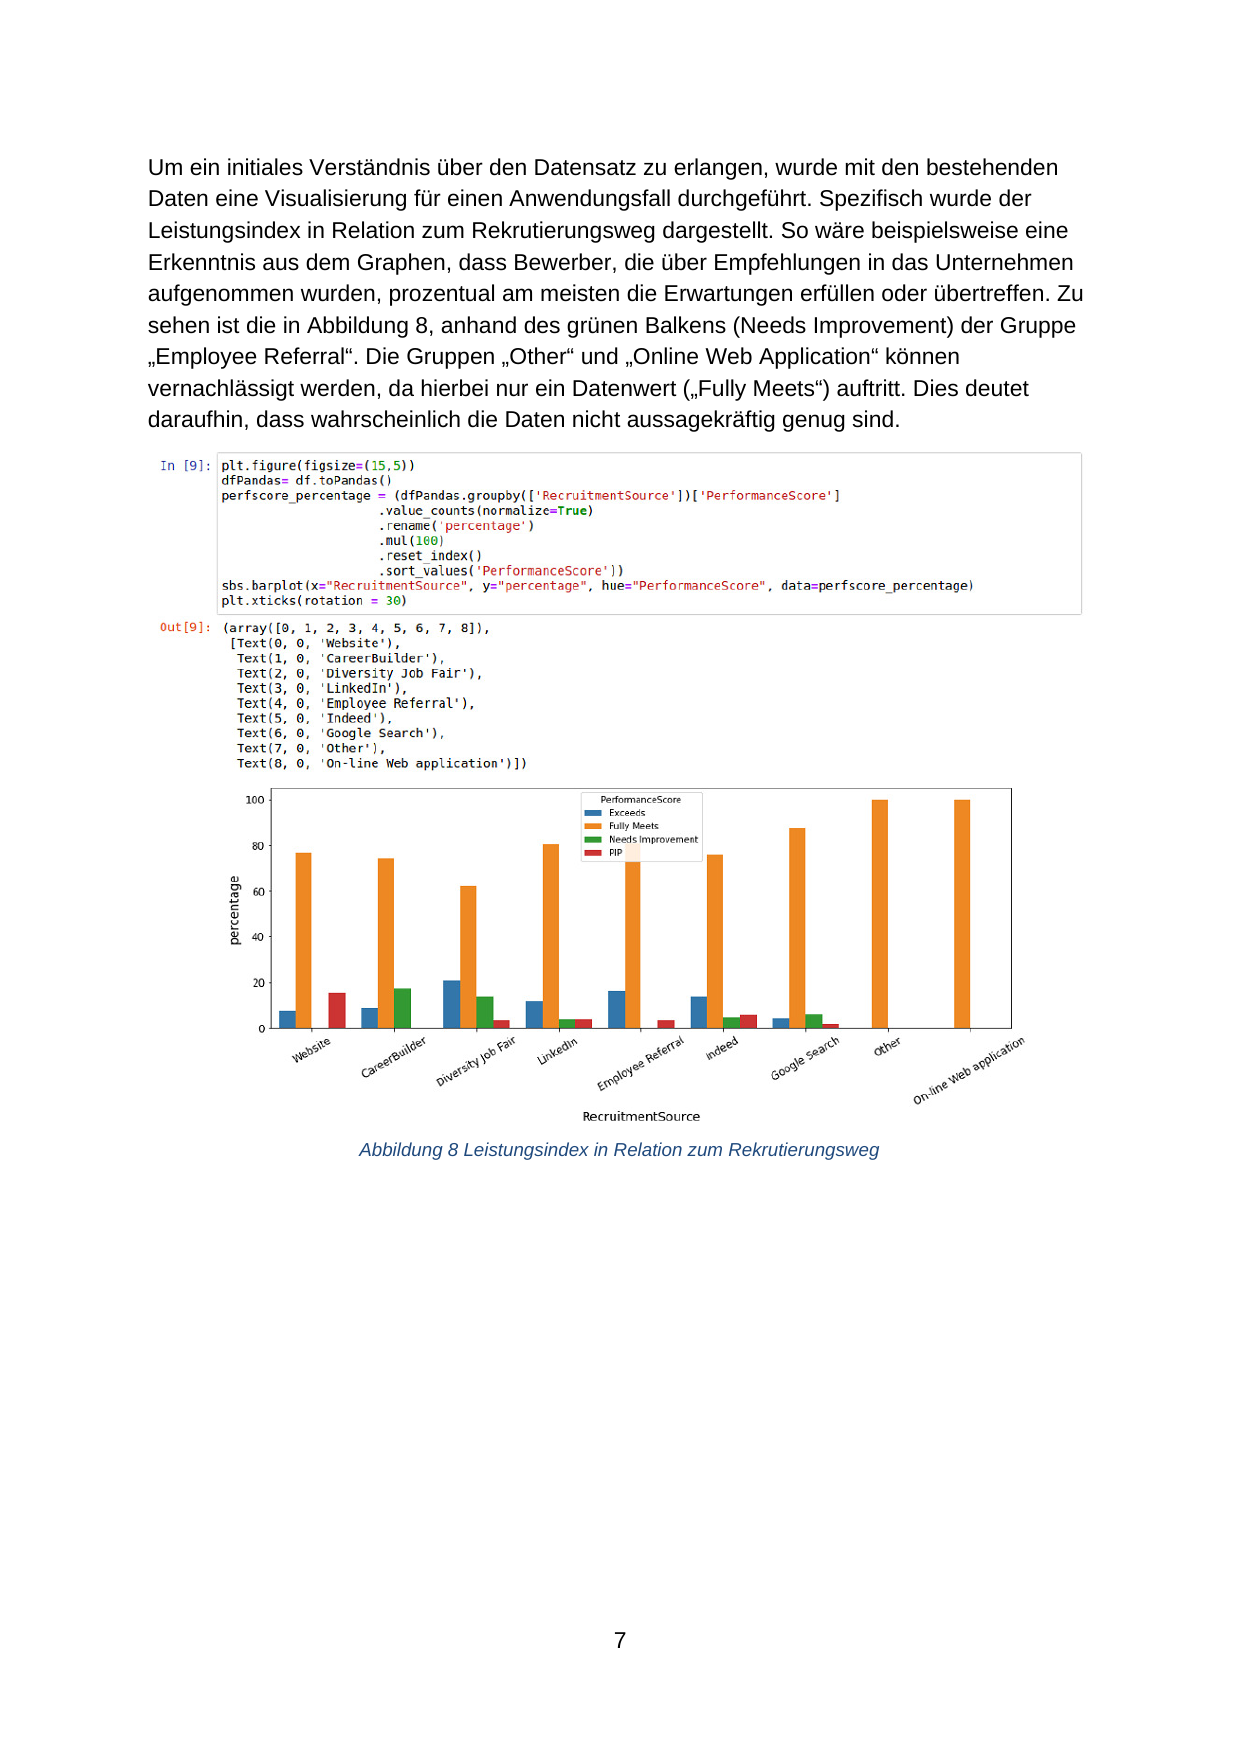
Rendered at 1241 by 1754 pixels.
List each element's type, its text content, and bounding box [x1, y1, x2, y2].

text Um ein initiales Verständnis über den Datensatz zu erlangen, wurde mit den bestehenden Daten eine Visualisierung für einen Anwendungsfall durchgeführt. Spezifisch wurde der Leistungsindex in Relation zum Rekrutierungsweg dargestellt. So wäre beispielsweise eine Erkenntnis aus dem Graphen, dass Bewerber, die über Empfehlungen in das Unternehmen aufgenommen wurden, prozentual am meisten die Erwartungen erfüllen oder übertreffen. Zu sehen ist die in Abbildung 8, anhand des grünen Balkens (Needs Improvement) der Gruppe „Employee Referral“. Die Gruppen „Other“ und „Online Web Application“ können vernachlässigt werden, da hierbei nur ein Datenwert („Fully Meets“) auftritt. Dies deutet daraufhin, dass wahrscheinlich die Daten nicht aussagekräftig genug sind. [148, 154, 1093, 433]
picture [150, 444, 1090, 1134]
